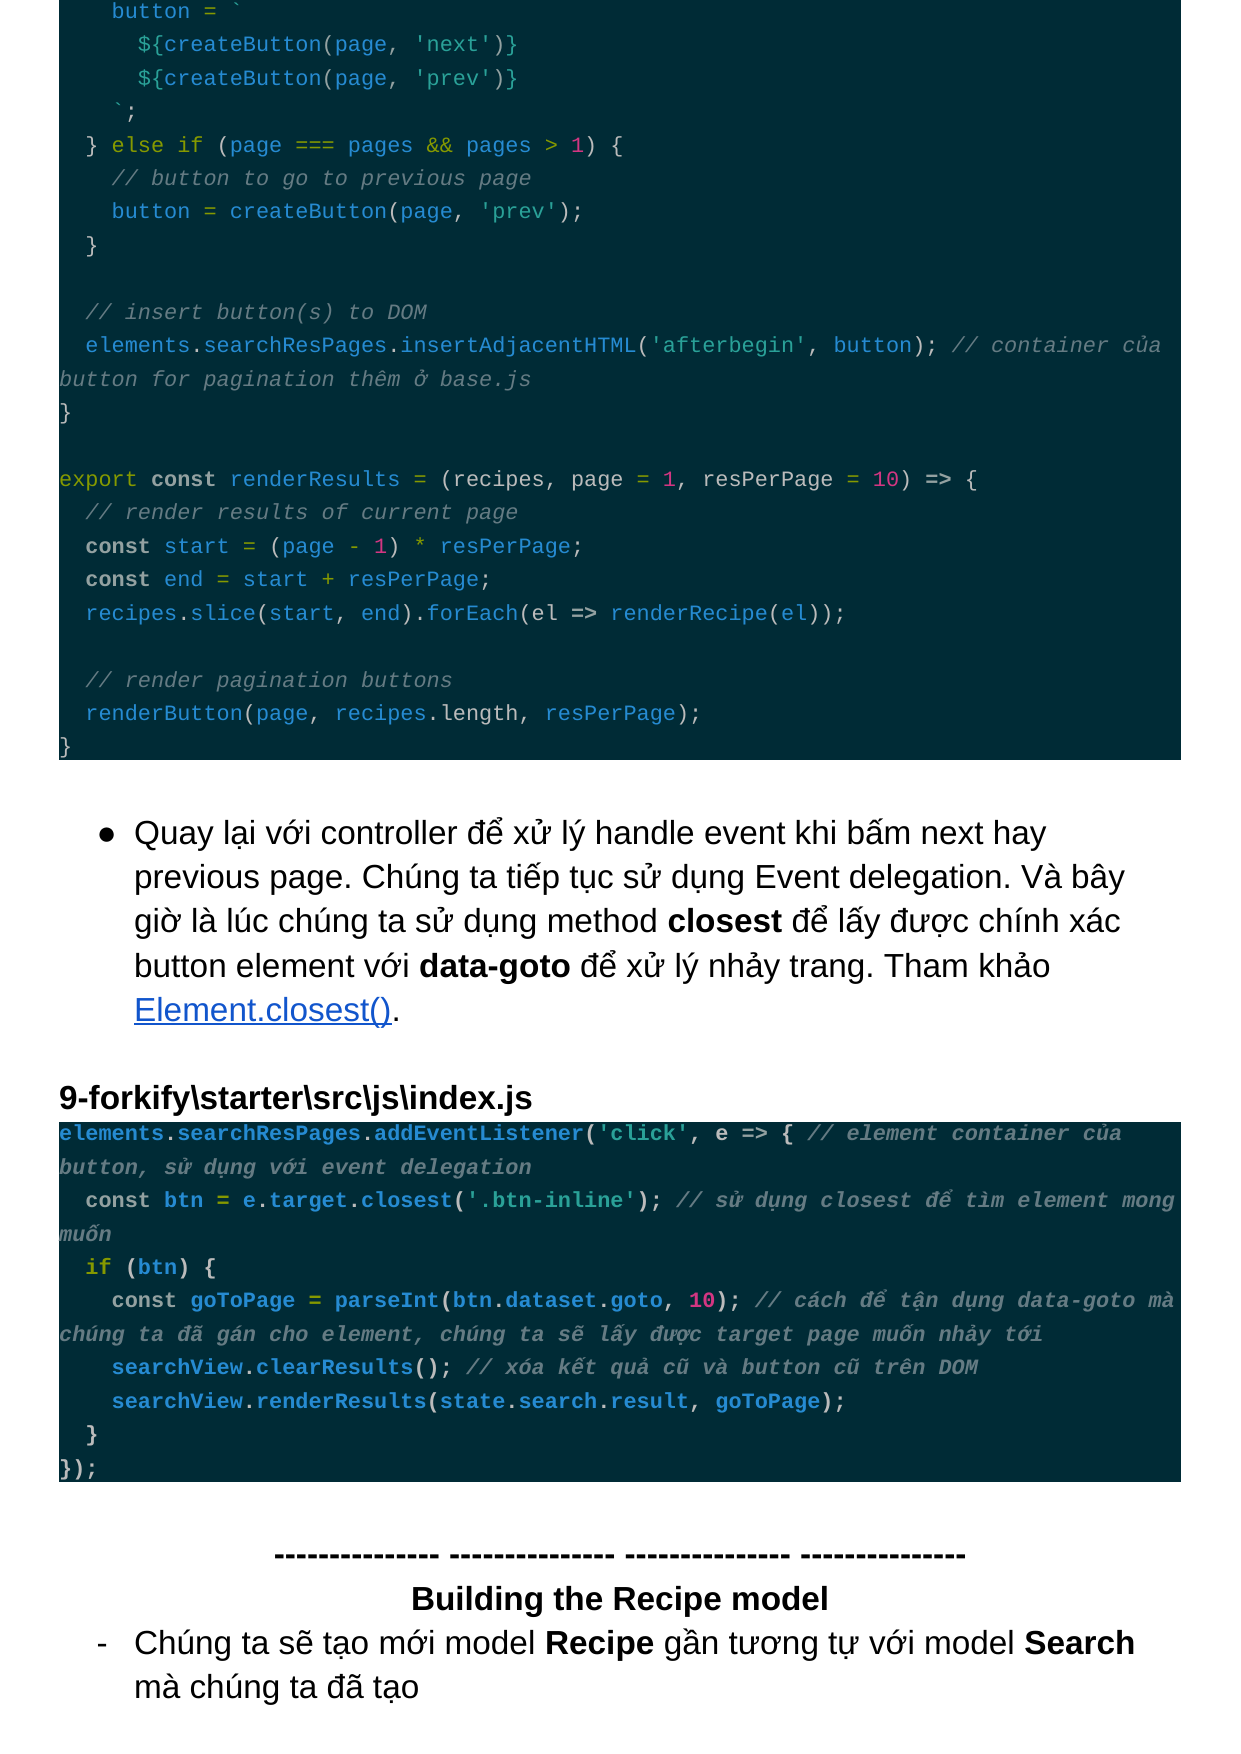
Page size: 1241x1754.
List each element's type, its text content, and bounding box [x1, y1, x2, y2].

text } [59, 401, 1181, 426]
text button = createButton(page, 'prev'); [59, 201, 1181, 225]
text const start = (page - 1) * resPerPage; [59, 535, 1181, 560]
text recipes.slice(start, end).forEach(el => renderRecipe(el)); [59, 602, 1181, 627]
text }); [59, 1457, 1181, 1482]
text ${createButton(page, 'prev')} [59, 67, 1181, 92]
text } else if (page === pages && pages > 1) { [59, 134, 1181, 158]
text `; [59, 100, 1181, 125]
text } [59, 234, 1181, 259]
text // render results of current page [59, 502, 1181, 526]
text } [59, 1423, 1181, 1448]
text const btn = e.target.closest('.btn-inline'); // sử dụng closest để tìm element mong muốn [59, 1189, 1181, 1247]
text ${createButton(page, 'next')} [59, 33, 1181, 58]
text export const renderResults = (recipes, page = 1, resPerPage = 10) => { [59, 468, 1181, 493]
text searchView.renderResults(state.search.result, goToPage); [59, 1390, 1181, 1415]
text // render pagination buttons [59, 669, 1181, 693]
list Quay lại với controller để xử lý handle event khi bấm next hay previous page. Chúng ta tiếp tục sử dụng Event delegation. Và bây giờ là lúc chúng ta sử dụng method closest để lấy được chính xác button element với data-goto để xử lý nhảy trang. Tham khảo Element.closest(). [96, 813, 1181, 1028]
text button = ` [59, 0, 1181, 25]
text const end = start + resPerPage; [59, 568, 1181, 593]
list Chúng ta sẽ tạo mới model Recipe gần tương tự với model Search mà chúng ta đã tạo [96, 1623, 1181, 1705]
text --------------- --------------- --------------- --------------- [59, 1534, 1181, 1573]
text const goToPage = parseInt(btn.dataset.goto, 10); // cách để tận dụng data-goto mà chúng ta đã gán cho element, chúng ta sẽ lấy được target page muốn nhảy tới [59, 1289, 1181, 1348]
text searchView.clearResults(); // xóa kết quả cũ và button cũ trên DOM [59, 1356, 1181, 1381]
text renderButton(page, recipes.length, resPerPage); [59, 702, 1181, 727]
text elements.searchResPages.addEventListener('click', e => { // element container của button, sử dụng với event delegation [59, 1122, 1181, 1181]
text } [59, 736, 1181, 760]
text // button to go to previous page [59, 167, 1181, 192]
text 9-forkify\starter\src\js\index.js [59, 1078, 1181, 1117]
text Building the Recipe model [59, 1578, 1181, 1617]
text if (btn) { [59, 1256, 1181, 1281]
text elements.searchResPages.insertAdjacentHTML('afterbegin', button); // container của button for pagination thêm ở base.js [59, 334, 1181, 393]
text // insert button(s) to DOM [59, 301, 1181, 326]
